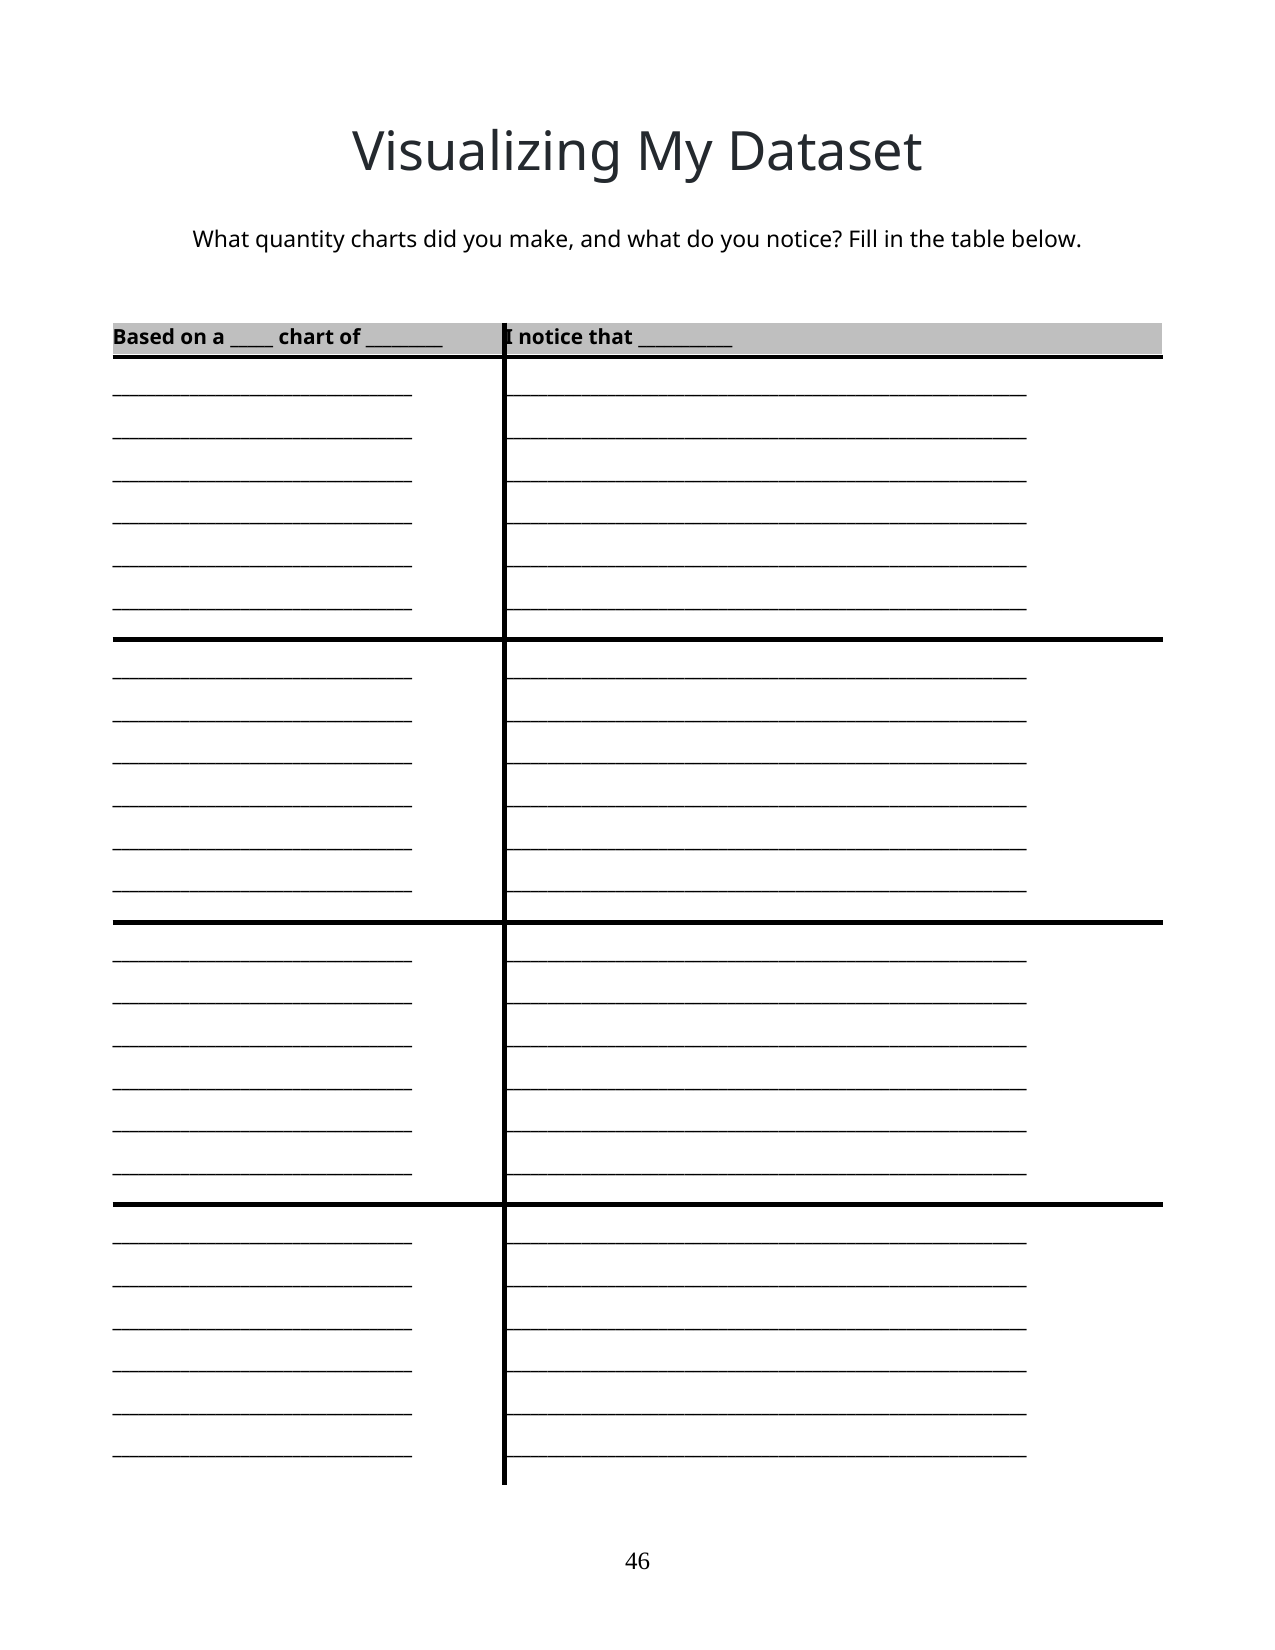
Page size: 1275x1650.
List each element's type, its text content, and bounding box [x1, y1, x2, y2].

table_cell ___________________________________ ___________________________________ ___________________________________ ___________________________________ ___________________________________ ___________________________________ [113, 359, 502, 637]
table_header Based on a _____ chart of _________ [113, 323, 502, 354]
table_cell ___________________________________ ___________________________________ ___________________________________ ___________________________________ ___________________________________ ___________________________________ [113, 1207, 502, 1485]
text What quantity charts did you make, and what do you notice? Fill in the table below. [112, 223, 1162, 254]
table_cell _____________________________________________________________ _____________________________________________________________ _____________________________________________________________ _____________________________________________________________ _____________________________________________________________ _____________________________________________________________ [507, 1207, 1162, 1485]
table_cell _____________________________________________________________ _____________________________________________________________ _____________________________________________________________ _____________________________________________________________ _____________________________________________________________ _____________________________________________________________ [507, 642, 1162, 920]
table_cell _____________________________________________________________ _____________________________________________________________ _____________________________________________________________ _____________________________________________________________ _____________________________________________________________ _____________________________________________________________ [507, 359, 1162, 637]
table_header I notice that ___________ [507, 323, 1162, 354]
subtitle Visualizing My Dataset [112, 112, 1162, 186]
table_cell ___________________________________ ___________________________________ ___________________________________ ___________________________________ ___________________________________ ___________________________________ [113, 925, 502, 1202]
table_cell ___________________________________ ___________________________________ ___________________________________ ___________________________________ ___________________________________ ___________________________________ [113, 642, 502, 920]
table_cell _____________________________________________________________ _____________________________________________________________ _____________________________________________________________ _____________________________________________________________ _____________________________________________________________ _____________________________________________________________ [507, 925, 1162, 1202]
